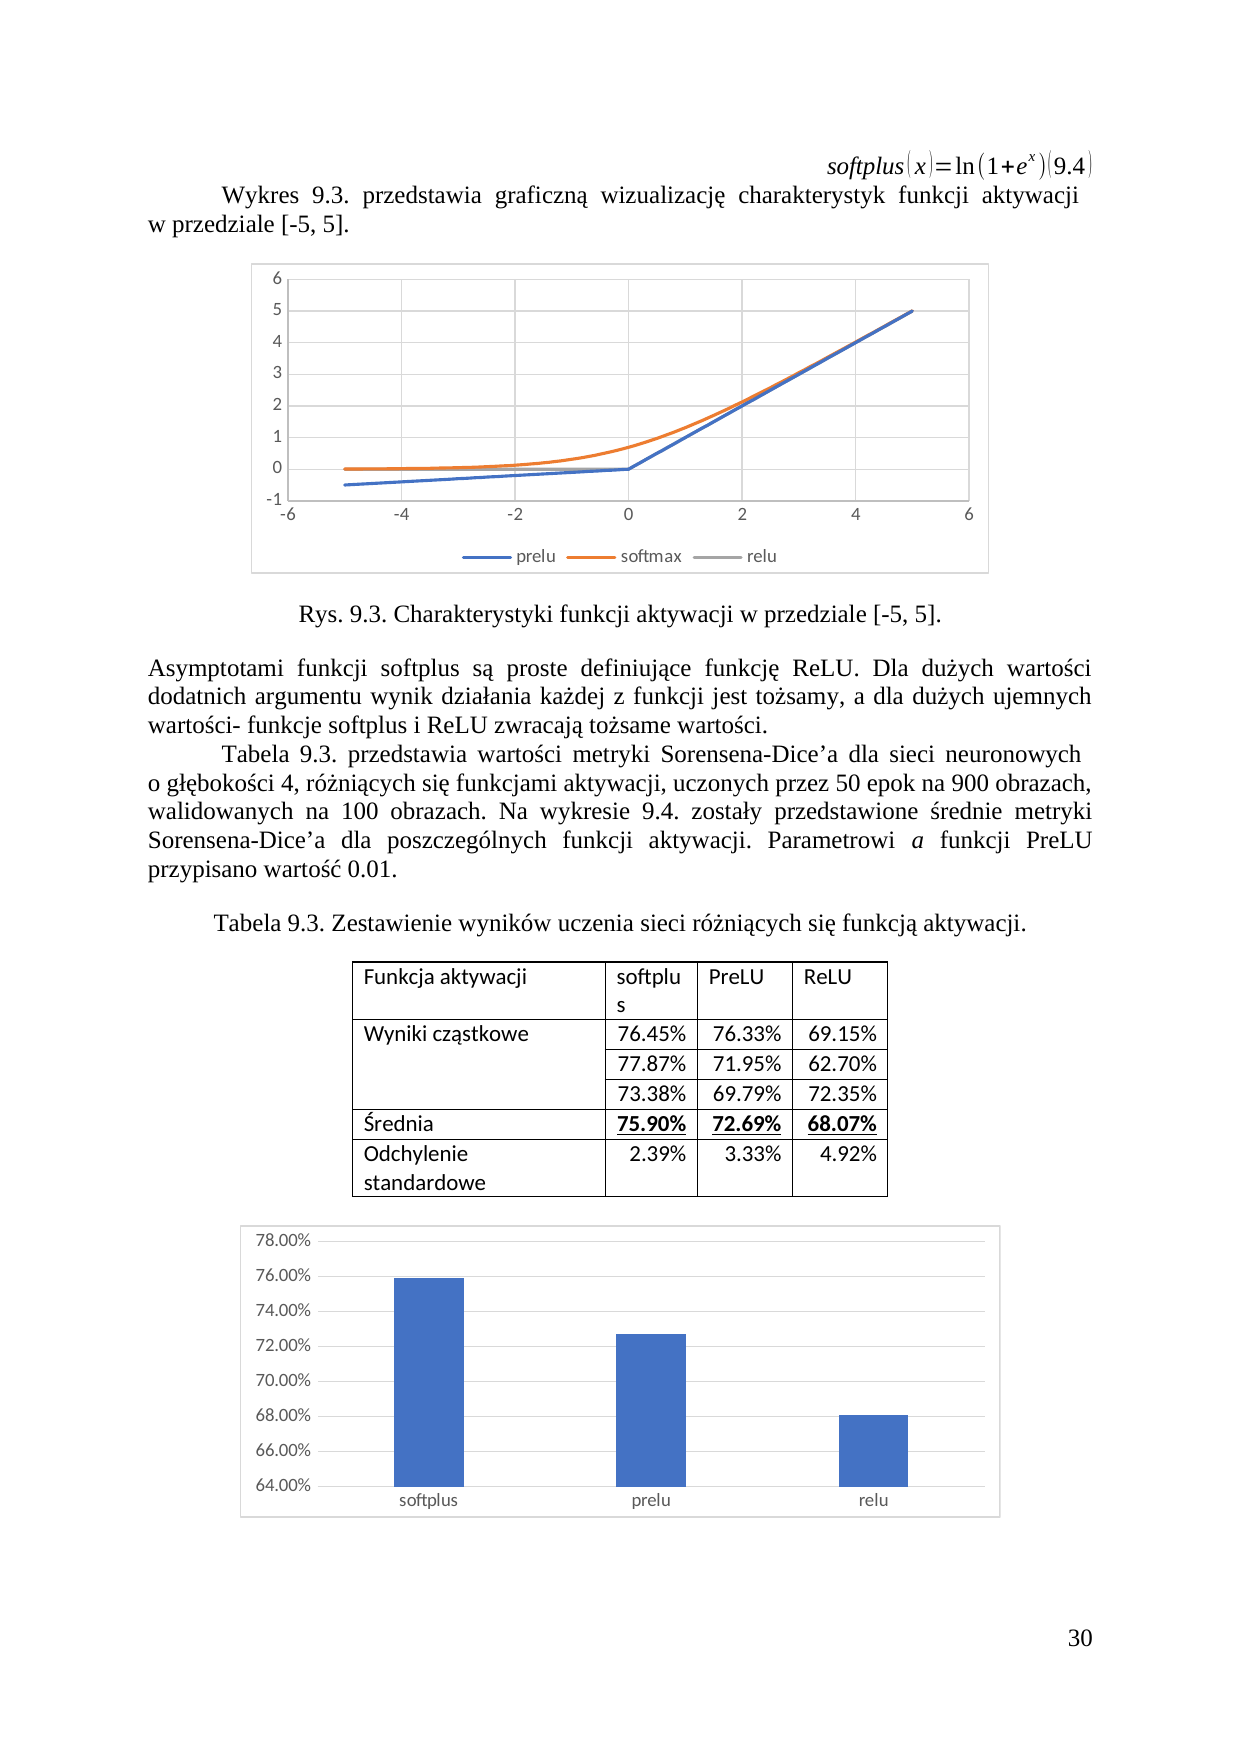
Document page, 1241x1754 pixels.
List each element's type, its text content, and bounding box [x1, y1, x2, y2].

text Tabela 9.3. przedstawia wartości metryki Sorensena-Dice’a dla sieci neuronowych o głębokości 4, różniących się funkcjami aktywacji, uczonych przez 50 epok na 900 obrazach, walidowanych na 100 obrazach. Na wykresie 9.4. zostały przedstawione średnie metryki Sorensena-Dice’a dla poszczególnych funkcji aktywacji. Parametrowi a funkcji PreLU przypisano wartość 0.01. [148, 739, 1093, 883]
table_cell Średnia [353, 1110, 605, 1138]
table_header ReLU [793, 963, 887, 1018]
table_cell 68.07% [793, 1110, 887, 1138]
table_cell 62.70% [793, 1050, 887, 1078]
table_cell 76.33% [698, 1020, 792, 1048]
table_cell Wyniki cząstkowe [353, 1020, 605, 1108]
text Wykres 9.3. przedstawia graficzną wizualizację charakterystyk funkcji aktywacji w przedziale [-5, 5]. [148, 181, 1093, 238]
text Tabela 9.3. Zestawienie wyników uczenia sieci różniących się funkcją aktywacji. [148, 908, 1093, 936]
table_cell 4.92% [793, 1140, 887, 1196]
table_header Funkcja aktywacji [353, 963, 605, 1018]
table_cell 72.69% [698, 1110, 792, 1138]
table_cell Odchylenie standardowe [353, 1140, 605, 1196]
table_cell 77.87% [606, 1050, 697, 1078]
table_cell 69.79% [698, 1080, 792, 1108]
table_cell 72.35% [793, 1080, 887, 1108]
text Asymptotami funkcji softplus są proste definiujące funkcję ReLU. Dla dużych wartości dodatnich argumentu wynik działania każdej z funkcji jest tożsamy, a dla dużych ujemnych wartości- funkcje softplus i ReLU zwracają tożsame wartości. [148, 653, 1093, 739]
table_header softplus [606, 963, 697, 1018]
table_cell 69.15% [793, 1020, 887, 1048]
table_cell 75.90% [606, 1110, 697, 1138]
table_cell 3.33% [698, 1140, 792, 1196]
table_cell 73.38% [606, 1080, 697, 1108]
table_cell 2.39% [606, 1140, 697, 1196]
table_header PreLU [698, 963, 792, 1018]
subtitle Rys. 9.3. Charakterystyki funkcji aktywacji w przedziale [-5, 5]. [148, 599, 1093, 628]
table_cell 76.45% [606, 1020, 697, 1048]
table_cell 71.95% [698, 1050, 792, 1078]
